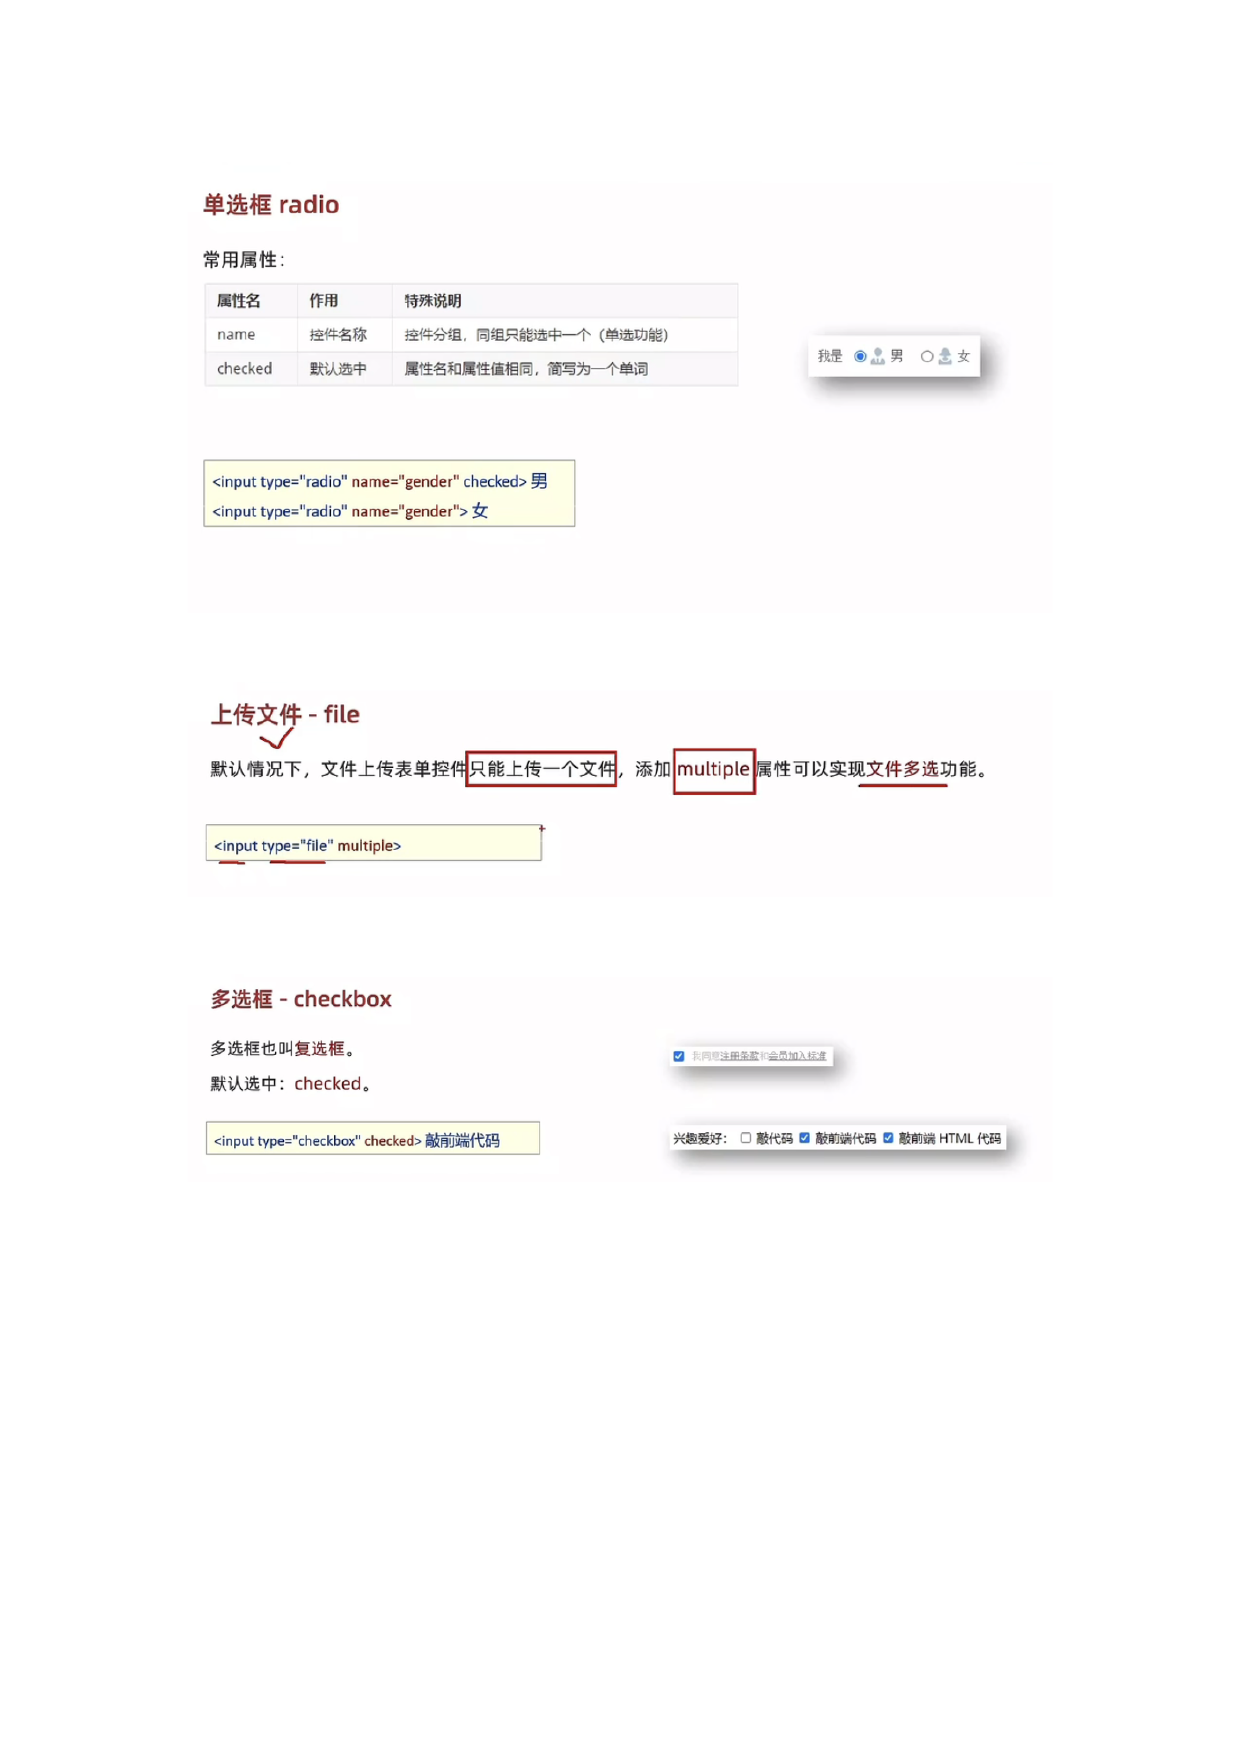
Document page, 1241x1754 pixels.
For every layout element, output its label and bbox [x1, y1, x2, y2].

picture [187, 682, 1053, 897]
picture [187, 162, 1053, 613]
picture [187, 974, 1053, 1182]
